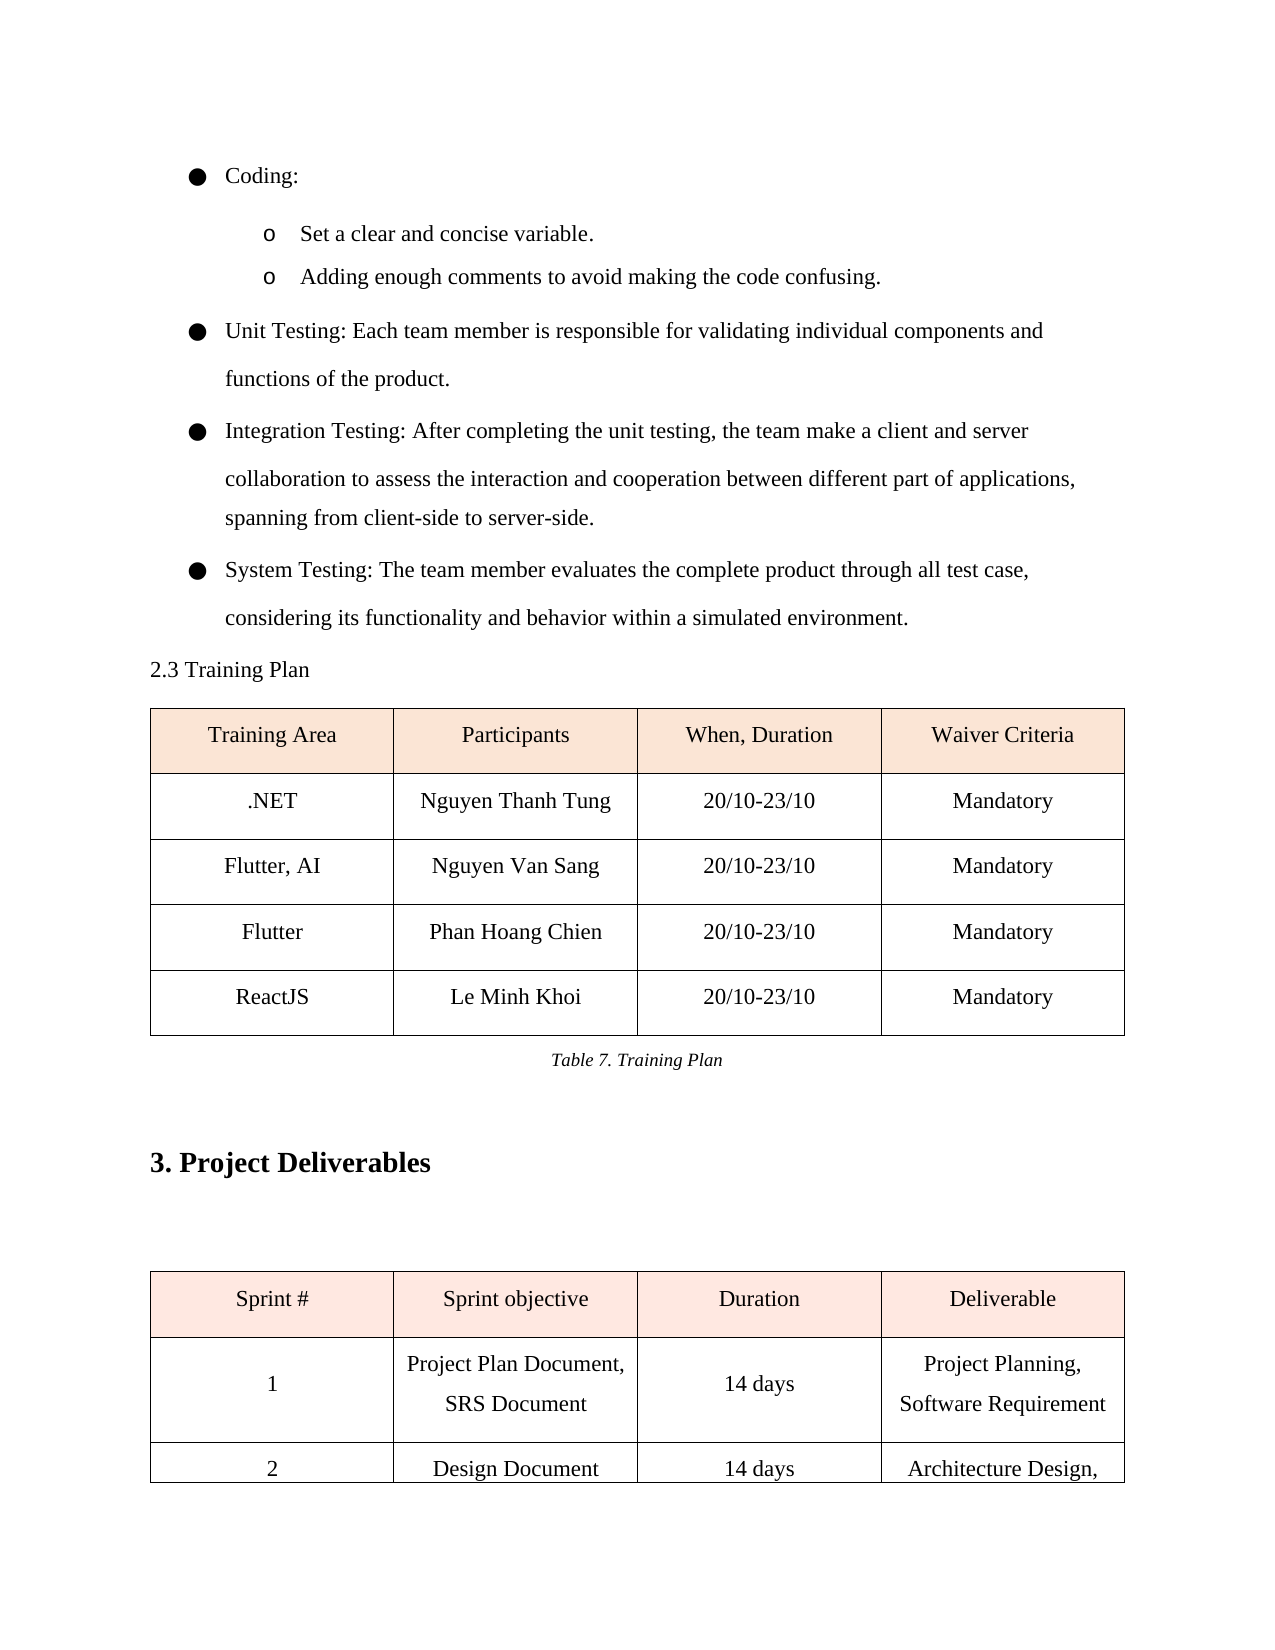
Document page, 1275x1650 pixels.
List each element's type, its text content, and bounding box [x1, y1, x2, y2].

table_header Sprint # [151, 1272, 393, 1337]
table_cell ReactJS [151, 971, 393, 1035]
table_cell Le Minh Khoi [394, 971, 637, 1035]
list Set a clear and concise variable. [262, 220, 1125, 249]
list Coding: [187, 150, 1125, 197]
table_header Sprint objective [394, 1272, 637, 1337]
table_cell Mandatory [882, 971, 1124, 1035]
table_cell 20/10-23/10 [638, 905, 881, 970]
table_cell Project Planning, Software Requirement [882, 1338, 1124, 1442]
table_header When, Duration [638, 709, 881, 773]
table_cell Nguyen Van Sang [394, 840, 637, 904]
table_cell Project Plan Document, SRS Document [394, 1338, 637, 1442]
list Unit Testing: Each team member is responsible for validating individual components and functions of the product. [187, 305, 1125, 391]
table_cell 20/10-23/10 [638, 774, 881, 839]
table_cell Mandatory [882, 774, 1124, 839]
table_header Deliverable [882, 1272, 1124, 1337]
table_cell .NET [151, 774, 393, 839]
list Adding enough comments to avoid making the code confusing. [262, 263, 1125, 291]
list Integration Testing: After completing the unit testing, the team make a client and server collaboration to assess the interaction and cooperation between different part of applications, spanning from client-side to server-side. [187, 404, 1125, 531]
table_header Duration [638, 1272, 881, 1337]
table_cell 14 days [638, 1338, 881, 1442]
table_cell 14 days [638, 1443, 881, 1482]
table_cell Flutter, AI [151, 840, 393, 904]
table_cell Phan Hoang Chien [394, 905, 637, 970]
table_cell 20/10-23/10 [638, 971, 881, 1035]
table_header Training Area [151, 709, 393, 773]
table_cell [882, 1443, 1124, 1482]
table_cell 1 [151, 1338, 393, 1442]
table_cell Design Document [394, 1443, 637, 1482]
table_cell 2 [151, 1443, 393, 1482]
text 2.3 Training Plan [150, 656, 1125, 682]
table_header Participants [394, 709, 637, 773]
table_cell Mandatory [882, 905, 1124, 970]
list System Testing: The team member evaluates the complete product through all test case, considering its functionality and behavior within a simulated environment. [187, 544, 1125, 630]
table_header Waiver Criteria [882, 709, 1124, 773]
text Table 7. Training Plan [150, 1049, 1125, 1070]
table_cell 20/10-23/10 [638, 840, 881, 904]
subtitle 3. Project Deliverables [150, 1146, 1125, 1179]
table_cell Nguyen Thanh Tung [394, 774, 637, 839]
table_cell Mandatory [882, 840, 1124, 904]
table_cell Flutter [151, 905, 393, 970]
